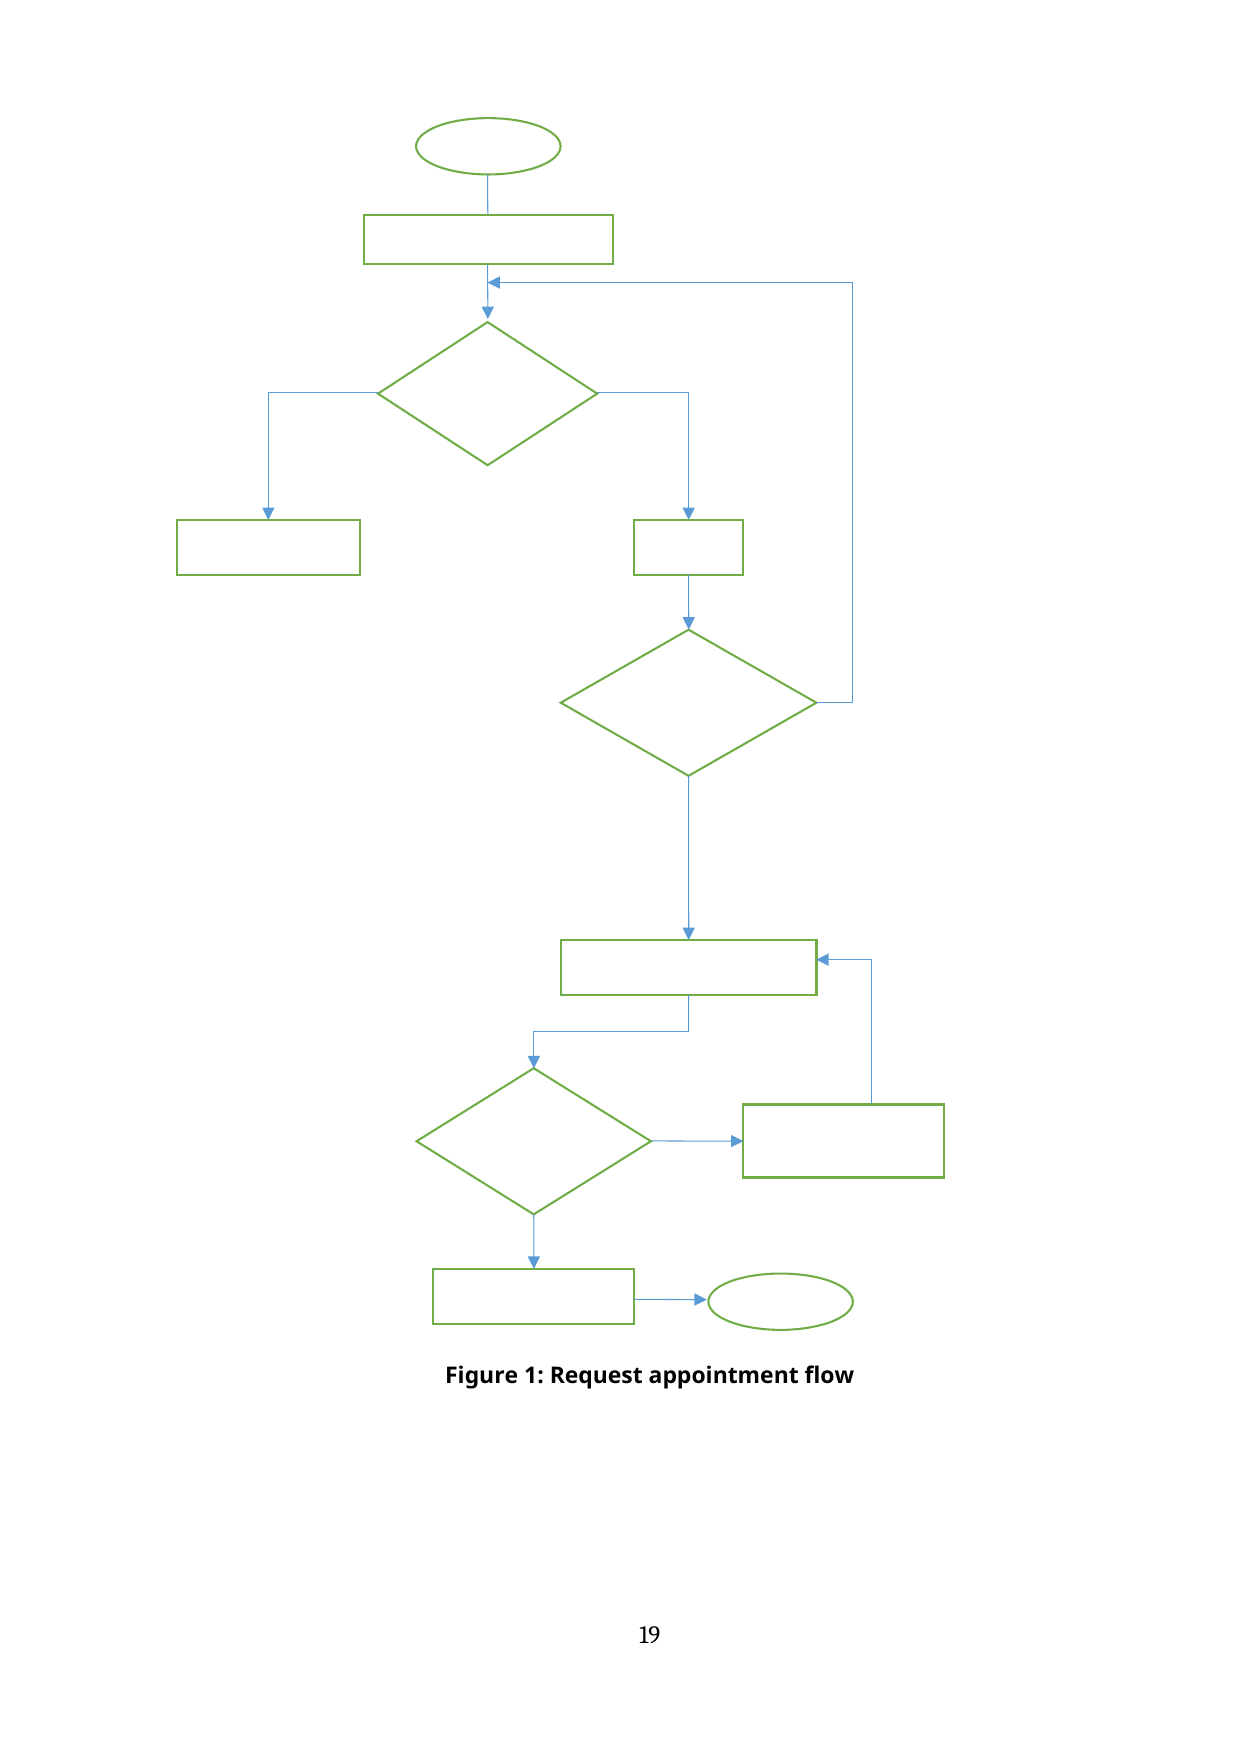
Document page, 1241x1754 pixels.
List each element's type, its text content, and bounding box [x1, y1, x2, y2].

text Figure 1: Request appointment flow [177, 1359, 1122, 1390]
